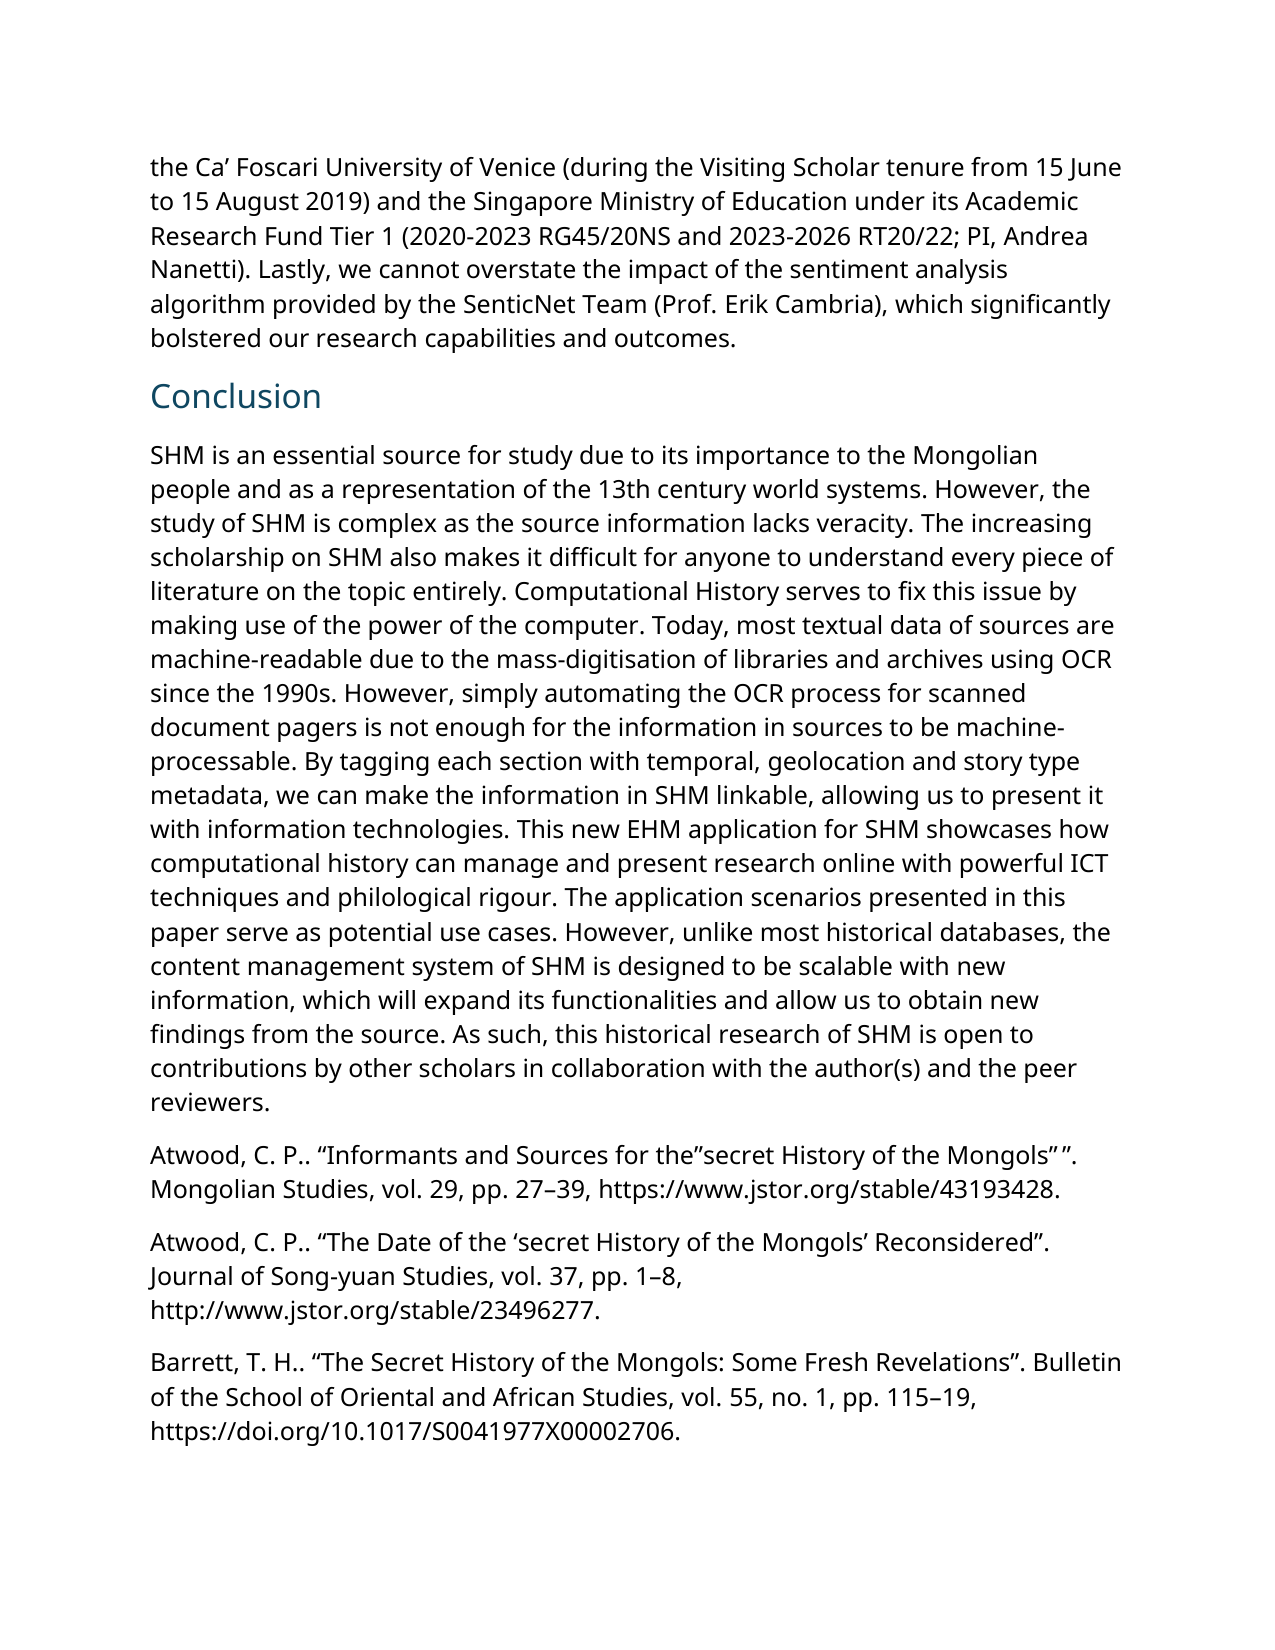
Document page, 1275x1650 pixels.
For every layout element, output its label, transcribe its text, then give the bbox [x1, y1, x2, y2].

subtitle Conclusion [150, 373, 1125, 418]
text Atwood, C. P.. “Informants and Sources for the”secret History of the Mongols” ”. Mongolian Studies, vol. 29, pp. 27–39, https://www.jstor.org/stable/43193428. [150, 1137, 1125, 1205]
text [150, 150, 1125, 354]
text Barrett, T. H.. “The Secret History of the Mongols: Some Fresh Revelations”. Bulletin of the School of Oriental and African Studies, vol. 55, no. 1, pp. 115–19, https://doi.org/10.1017/S0041977X00002706. [150, 1345, 1125, 1447]
text SHM is an essential source for study due to its importance to the Mongolian people and as a representation of the 13th century world systems. However, the study of SHM is complex as the source information lacks veracity. The increasing scholarship on SHM also makes it difficult for anyone to understand every piece of literature on the topic entirely. Computational History serves to fix this issue by making use of the power of the computer. Today, most textual data of sources are machine-readable due to the mass-digitisation of libraries and archives using OCR since the 1990s. However, simply automating the OCR process for scanned document pagers is not enough for the information in sources to be machine-processable. By tagging each section with temporal, geolocation and story type metadata, we can make the information in SHM linkable, allowing us to present it with information technologies. This new EHM application for SHM showcases how computational history can manage and present research online with powerful ICT techniques and philological rigour. The application scenarios presented in this paper serve as potential use cases. However, unlike most historical databases, the content management system of SHM is designed to be scalable with new information, which will expand its functionalities and allow us to obtain new findings from the source. As such, this historical research of SHM is open to contributions by other scholars in collaboration with the author(s) and the peer reviewers. [150, 437, 1125, 1118]
text Atwood, C. P.. “The Date of the ‘secret History of the Mongols’ Reconsidered”. Journal of Song-yuan Studies, vol. 37, pp. 1–8, http://www.jstor.org/stable/23496277. [150, 1224, 1125, 1326]
